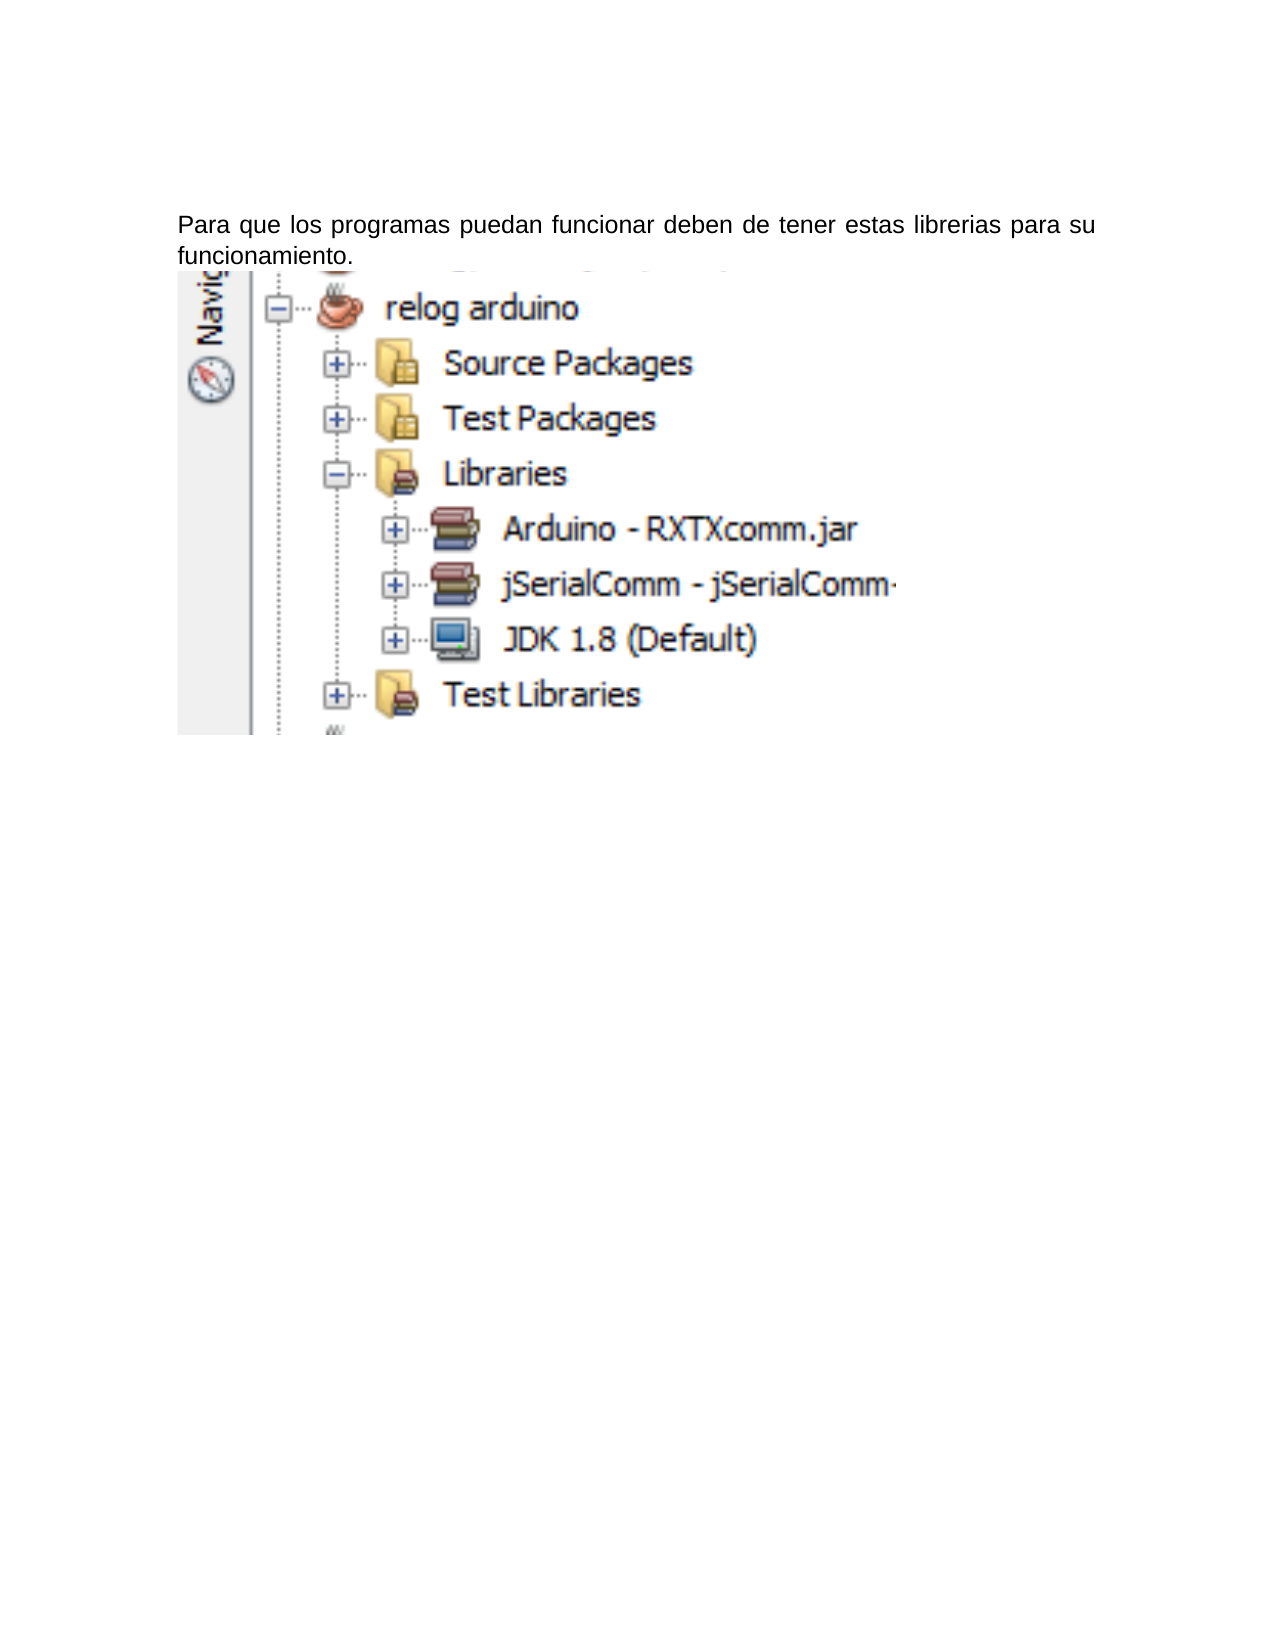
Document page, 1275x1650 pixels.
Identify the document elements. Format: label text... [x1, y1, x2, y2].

text Para que los programas puedan funcionar deben de tener estas librerias para su funcionamiento. [177, 210, 1098, 269]
picture [177, 271, 896, 735]
